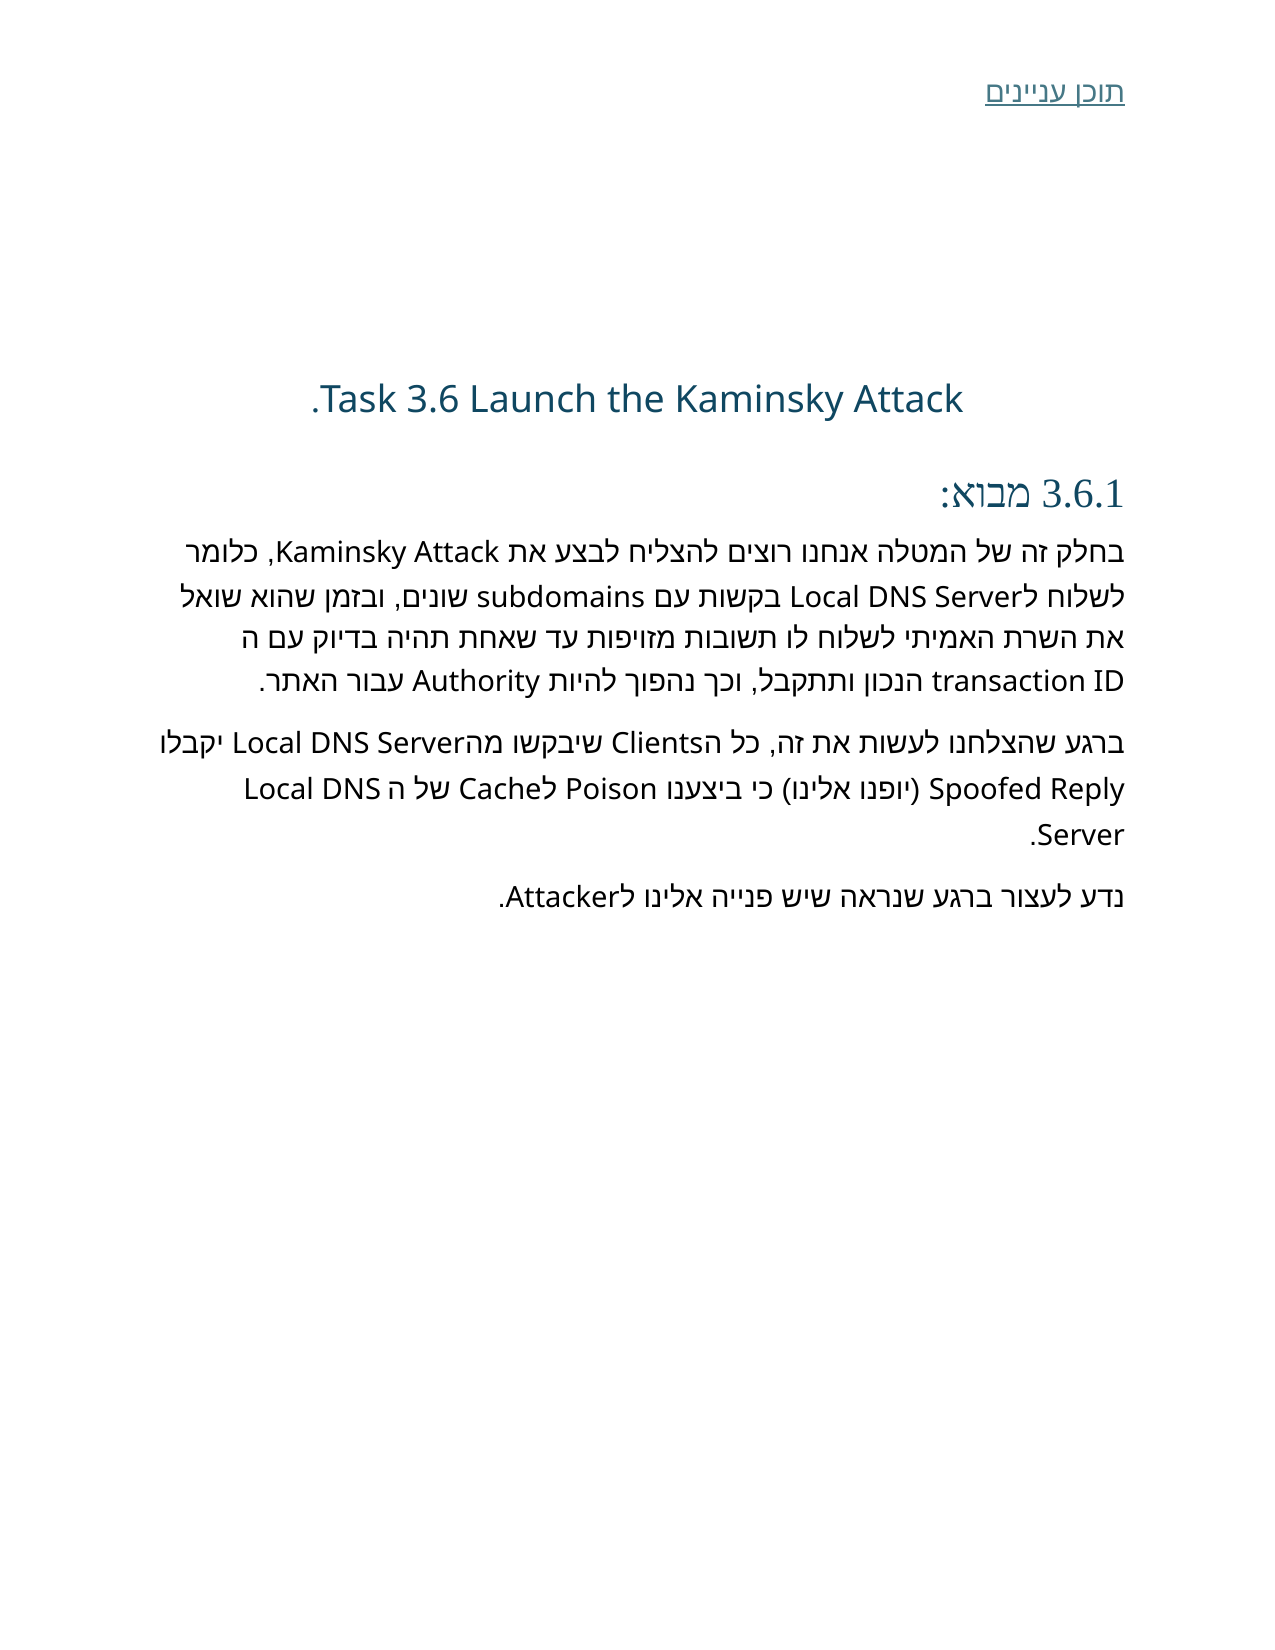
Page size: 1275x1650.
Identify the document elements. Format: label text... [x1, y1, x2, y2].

subtitle Task 3.6 Launch the Kaminsky Attack. [150, 372, 1125, 423]
subtitle 3.6.1 מבוא: [150, 468, 1125, 516]
text נדע לעצור ברגע שנראה שיש פנייה אלינו לAttacker. [150, 876, 1125, 916]
text בחלק זה של המטלה אנחנו רוצים להצליח לבצע את Kaminsky Attack, כלומר לשלוח לLocal DNS Server בקשות עם subdomains שונים, ובזמן שהוא שואל את השרת האמיתי לשלוח לו תשובות מזויפות עד שאחת תהיה בדיוק עם הtransaction ID הנכון ותתקבל, וכך נהפוך להיות Authority עבור האתר. [150, 532, 1125, 700]
text ברגע שהצלחנו לעשות את זה, כל הClients שיבקשו מהLocal DNS Server יקבלו Spoofed Reply (יופנו אלינו) כי ביצענו Poison לCache של הLocal DNS Server. [150, 723, 1125, 854]
